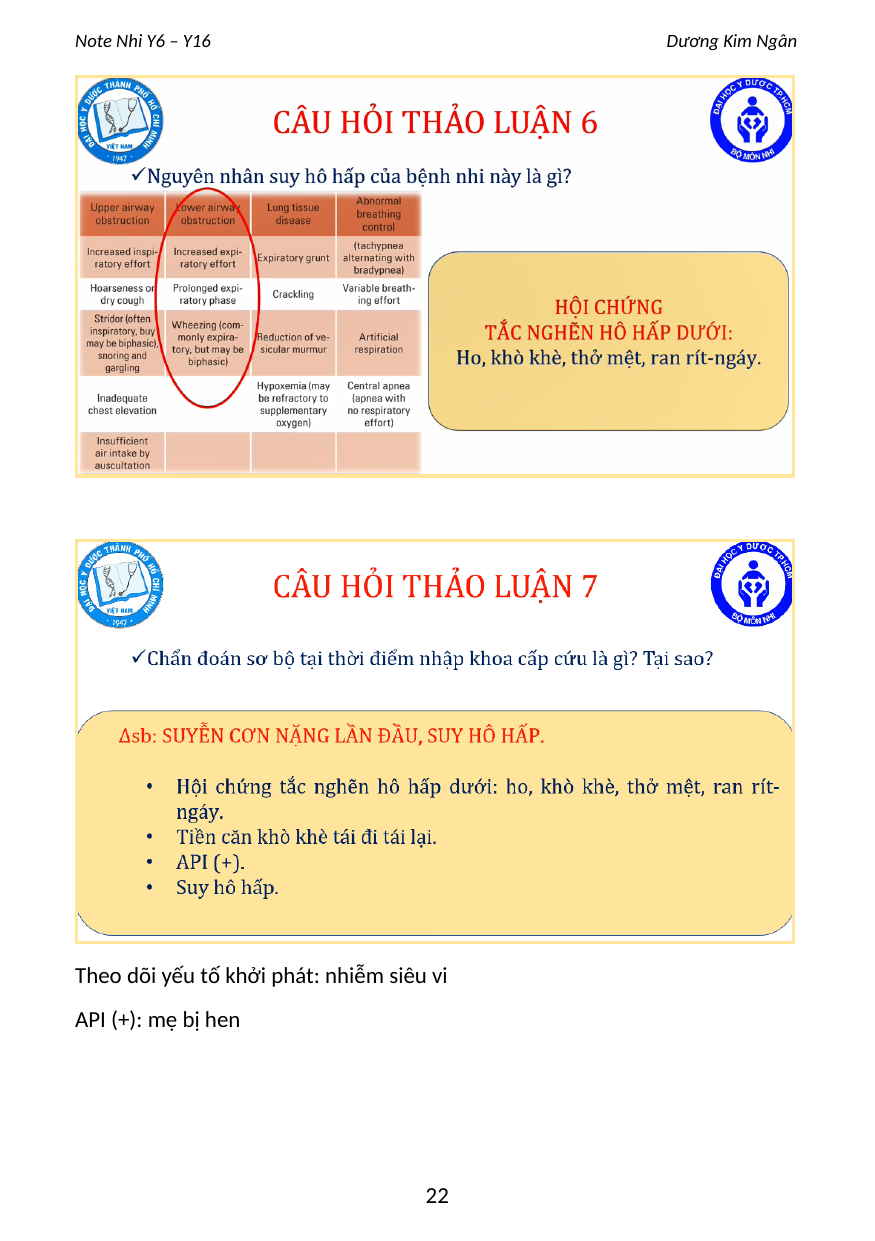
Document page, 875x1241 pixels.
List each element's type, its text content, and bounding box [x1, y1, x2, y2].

text Theo dõi yếu tố khởi phát: nhiễm siêu vi [75, 961, 799, 989]
text API (+): mẹ bị hen [75, 1005, 799, 1033]
picture [78, 78, 792, 474]
picture [78, 542, 792, 941]
